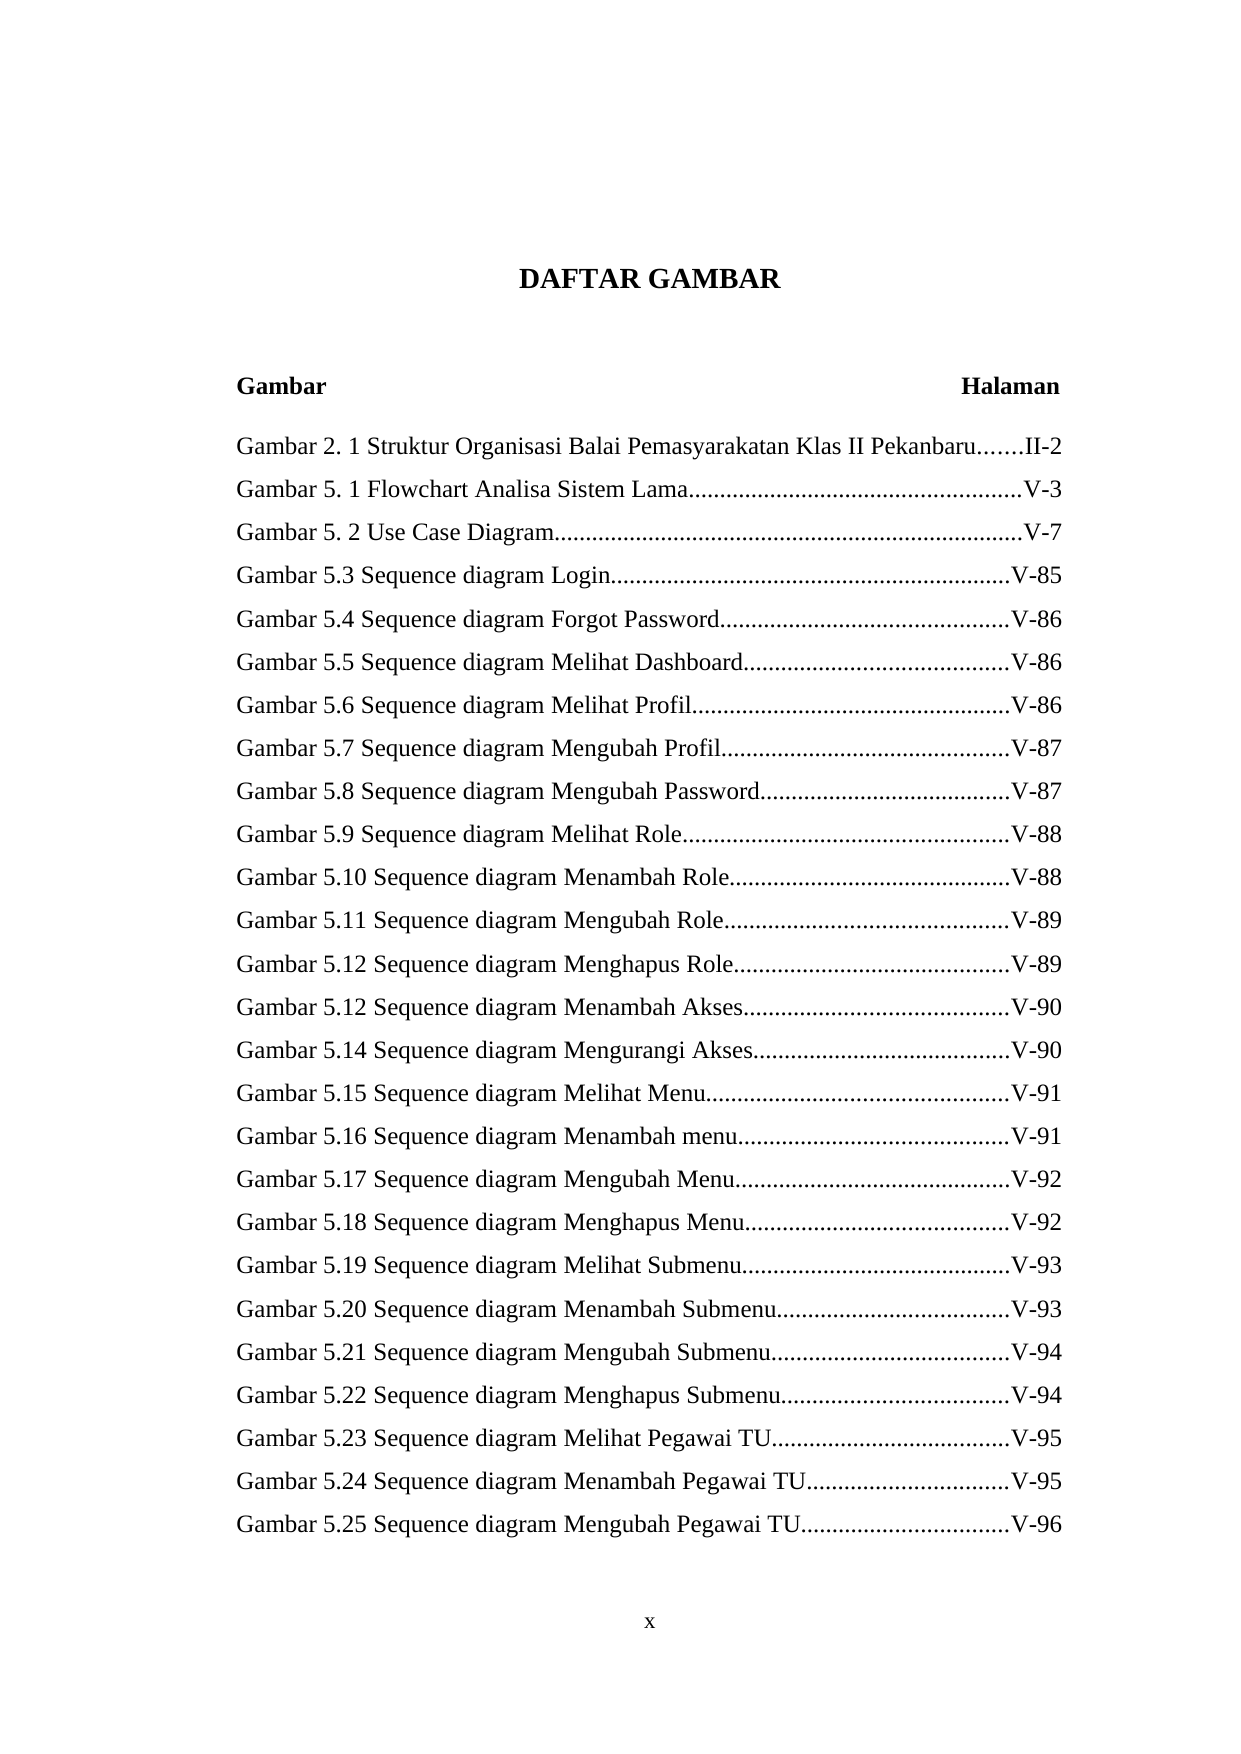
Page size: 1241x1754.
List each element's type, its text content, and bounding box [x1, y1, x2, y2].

text Gambar 5.14 Sequence diagram Mengurangi Akses V-90 [236, 1035, 1063, 1064]
text Gambar 5.25 Sequence diagram Mengubah Pegawai TU V-96 [236, 1509, 1063, 1538]
text Gambar 5.5 Sequence diagram Melihat Dashboard V-86 [236, 647, 1063, 676]
text Gambar 5.9 Sequence diagram Melihat Role V-88 [236, 819, 1063, 848]
text Gambar 5.15 Sequence diagram Melihat Menu V-91 [236, 1078, 1063, 1107]
text Gambar 5. 2 Use Case Diagram V-7 [236, 517, 1063, 546]
text Gambar 5.12 Sequence diagram Menghapus Role V-89 [236, 949, 1063, 977]
text Gambar 5.19 Sequence diagram Melihat Submenu V-93 [236, 1251, 1063, 1279]
text Gambar 5.18 Sequence diagram Menghapus Menu V-92 [236, 1207, 1063, 1236]
text Gambar 5.24 Sequence diagram Menambah Pegawai TU V-95 [236, 1466, 1063, 1495]
text Gambar 5.12 Sequence diagram Menambah Akses V-90 [236, 992, 1063, 1021]
text Gambar 5.22 Sequence diagram Menghapus Submenu V-94 [236, 1380, 1063, 1409]
text Gambar 2. 1 Struktur Organisasi Balai Pemasyarakatan Klas II Pekanbaru II-2 [236, 431, 1063, 460]
text Gambar 5.20 Sequence diagram Menambah Submenu V-93 [236, 1294, 1063, 1322]
text Gambar 5.8 Sequence diagram Mengubah Password V-87 [236, 776, 1063, 805]
text Gambar 5.3 Sequence diagram Login V-85 [236, 561, 1063, 589]
text Gambar Halaman [236, 371, 1063, 400]
text Gambar 5.21 Sequence diagram Mengubah Submenu V-94 [236, 1337, 1063, 1366]
text Gambar 5.4 Sequence diagram Forgot Password V-86 [236, 604, 1063, 632]
text Gambar 5.7 Sequence diagram Mengubah Profil V-87 [236, 733, 1063, 762]
subtitle DAFTAR GAMBAR [236, 261, 1063, 295]
text Gambar 5.17 Sequence diagram Mengubah Menu V-92 [236, 1164, 1063, 1193]
text Gambar 5. 1 Flowchart Analisa Sistem Lama V-3 [236, 474, 1063, 503]
text Gambar 5.16 Sequence diagram Menambah menu V-91 [236, 1121, 1063, 1150]
text Gambar 5.23 Sequence diagram Melihat Pegawai TU V-95 [236, 1423, 1063, 1452]
text Gambar 5.11 Sequence diagram Mengubah Role V-89 [236, 906, 1063, 934]
text Gambar 5.6 Sequence diagram Melihat Profil V-86 [236, 690, 1063, 719]
text Gambar 5.10 Sequence diagram Menambah Role V-88 [236, 862, 1063, 891]
